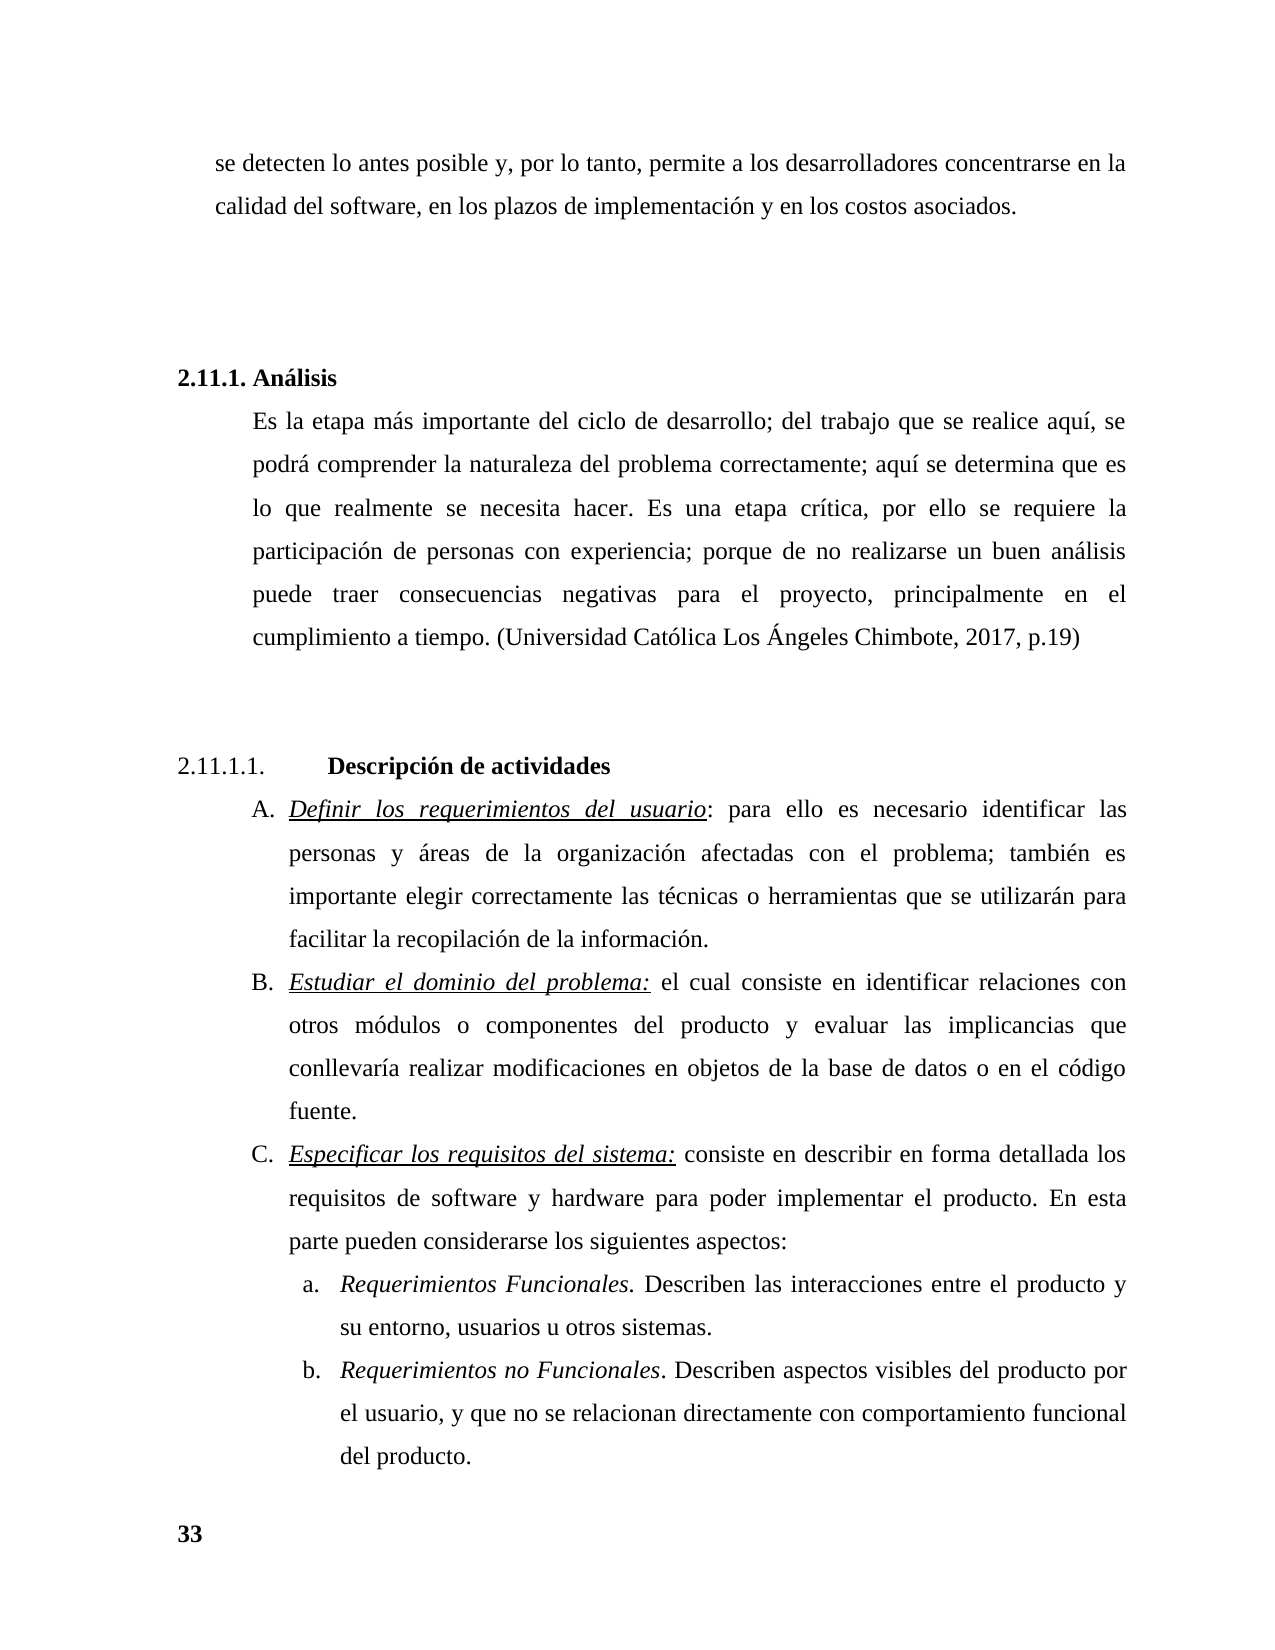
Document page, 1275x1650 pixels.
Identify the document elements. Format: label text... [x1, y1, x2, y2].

list Definir los requerimientos del usuario: para ello es necesario identificar las personas y áreas de la organización afectadas con el problema; también es importante elegir correctamente las técnicas o herramientas que se utilizarán para facilitar la recopilación de la información. [251, 794, 1127, 953]
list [215, 148, 1127, 219]
list Requerimientos no Funcionales. Describen aspectos visibles del producto por el usuario, y que no se relacionan directamente con comportamiento funcional del producto. [302, 1355, 1127, 1470]
list Estudiar el dominio del problema: el cual consiste en identificar relaciones con otros módulos o componentes del producto y evaluar las implicancias que conllevaría realizar modificaciones en objetos de la base de datos o en el código fuente. [251, 967, 1127, 1125]
list Es la etapa más importante del ciclo de desarrollo; del trabajo que se realice aquí, se podrá comprender la naturaleza del problema correctamente; aquí se determina que es lo que realmente se necesita hacer. Es una etapa crítica, por ello se requiere la participación de personas con experiencia; porque de no realizarse un buen análisis puede traer consecuencias negativas para el proyecto, principalmente en el cumplimiento a tiempo. (Universidad Católica Los Ángeles Chimbote, 2017, p.19) [252, 406, 1127, 651]
list Especificar los requisitos del sistema: consiste en describir en forma detallada los requisitos de software y hardware para poder implementar el producto. En esta parte pueden considerarse los siguientes aspectos: [251, 1139, 1127, 1254]
list Requerimientos Funcionales. Describen las interacciones entre el producto y su entorno, usuarios u otros sistemas. [302, 1269, 1127, 1341]
list Análisis [177, 363, 1127, 392]
list Descripción de actividades [177, 751, 1127, 780]
